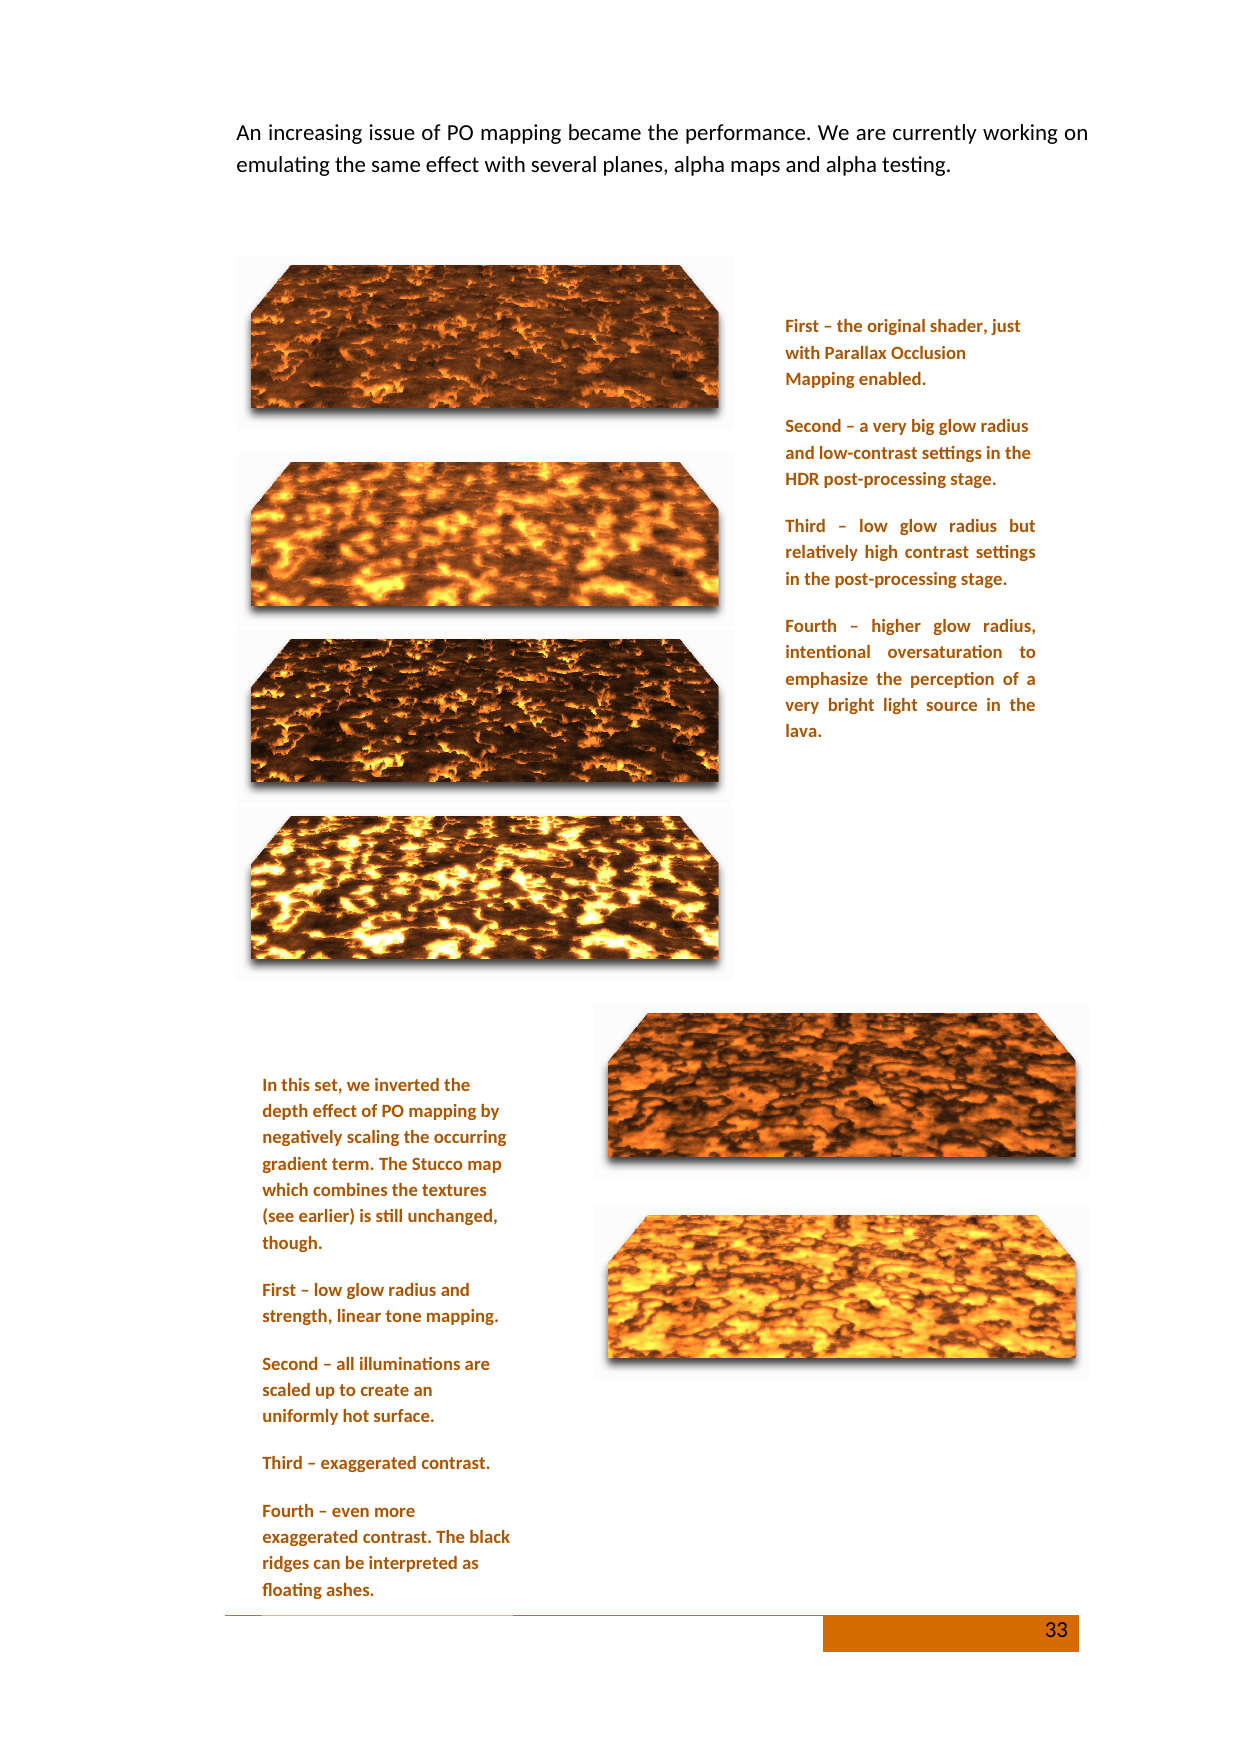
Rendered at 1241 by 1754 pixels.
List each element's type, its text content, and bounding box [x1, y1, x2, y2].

picture [593, 1206, 1091, 1379]
picture [236, 807, 734, 980]
picture [236, 630, 734, 803]
picture [236, 256, 734, 429]
picture [593, 1004, 1091, 1178]
text An increasing issue of PO mapping became the performance. We are currently working on emulating the same effect with several planes, alpha maps and alpha testing. [236, 118, 1090, 178]
picture [236, 453, 734, 627]
